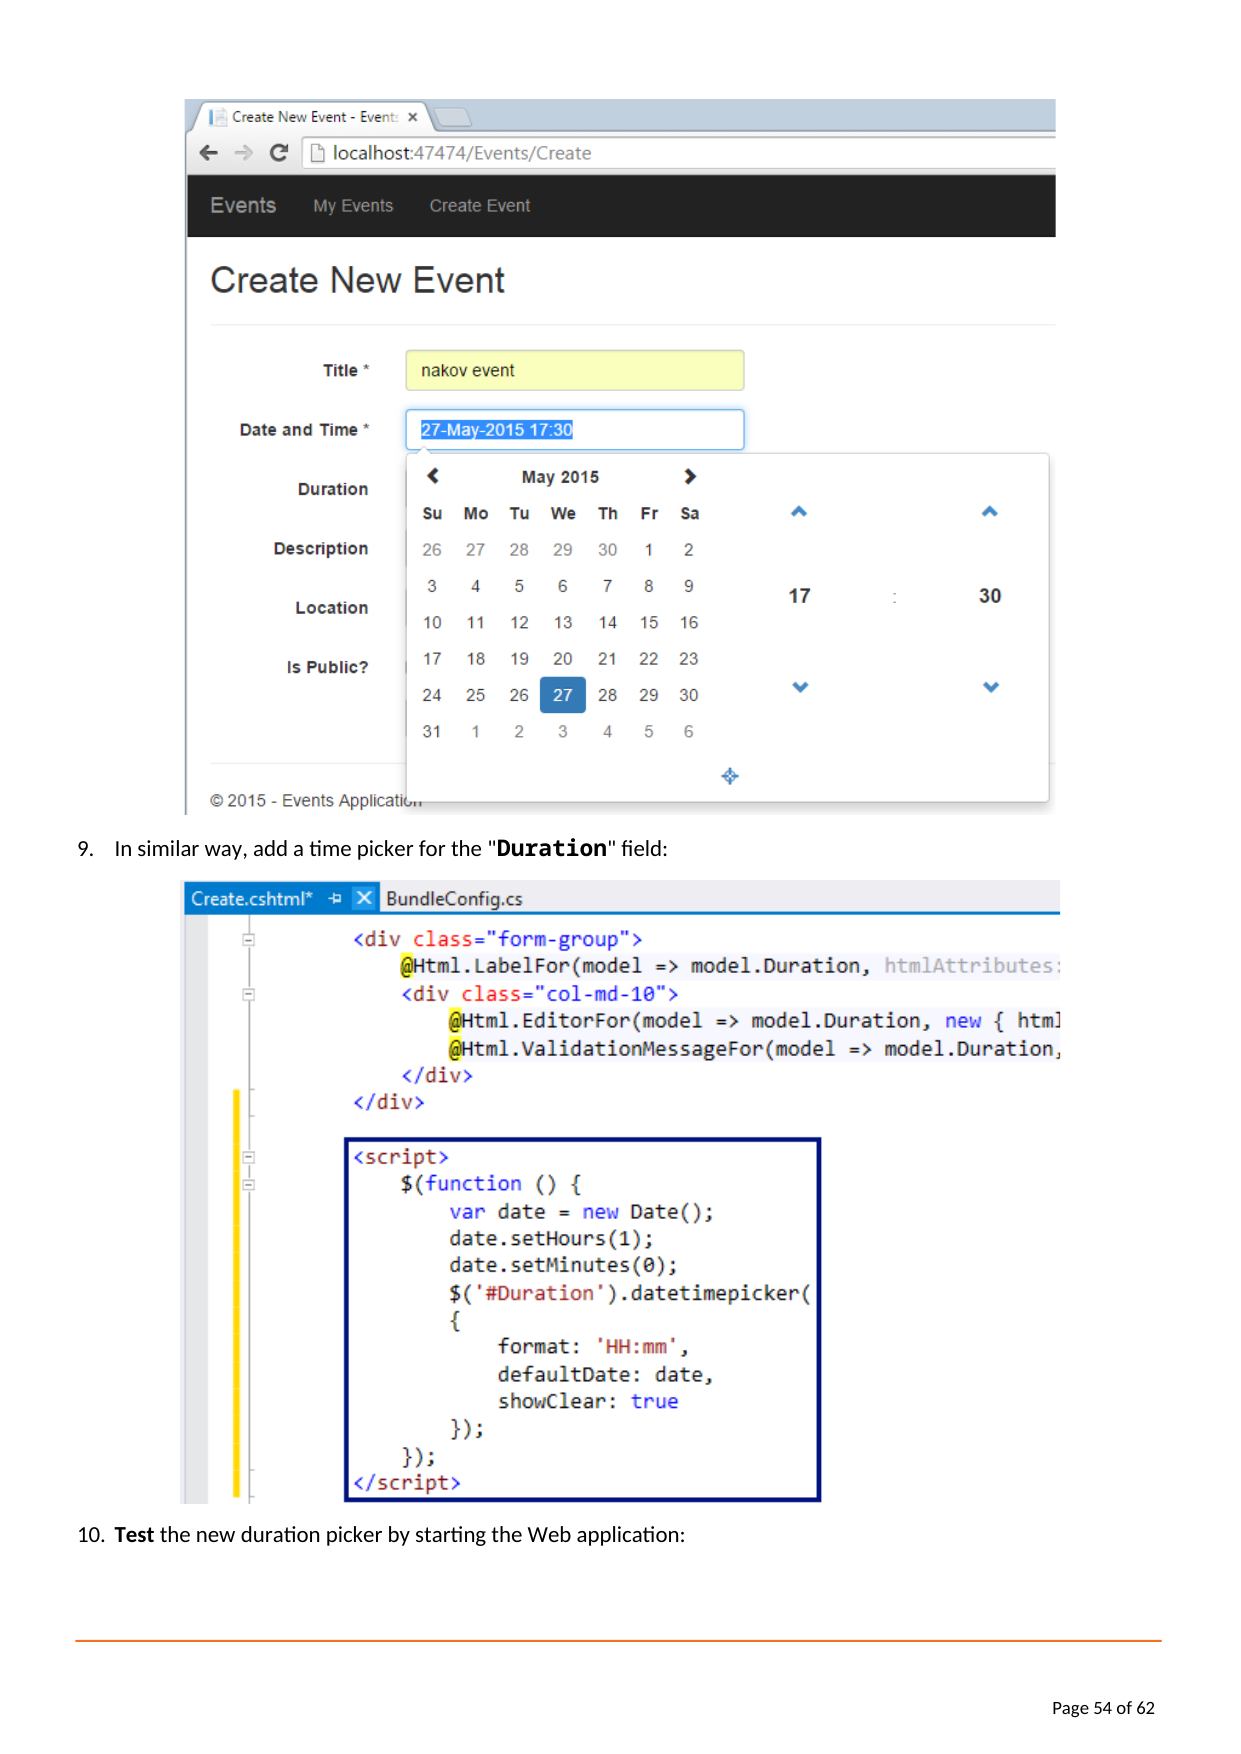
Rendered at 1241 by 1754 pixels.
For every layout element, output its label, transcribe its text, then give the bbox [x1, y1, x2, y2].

picture [184, 99, 1056, 815]
list Test the new duration picker by starting the Web application: [77, 1520, 1163, 1548]
picture [180, 880, 1060, 1504]
list In similar way, add a time picker for the "Duration" field: [77, 831, 1163, 863]
